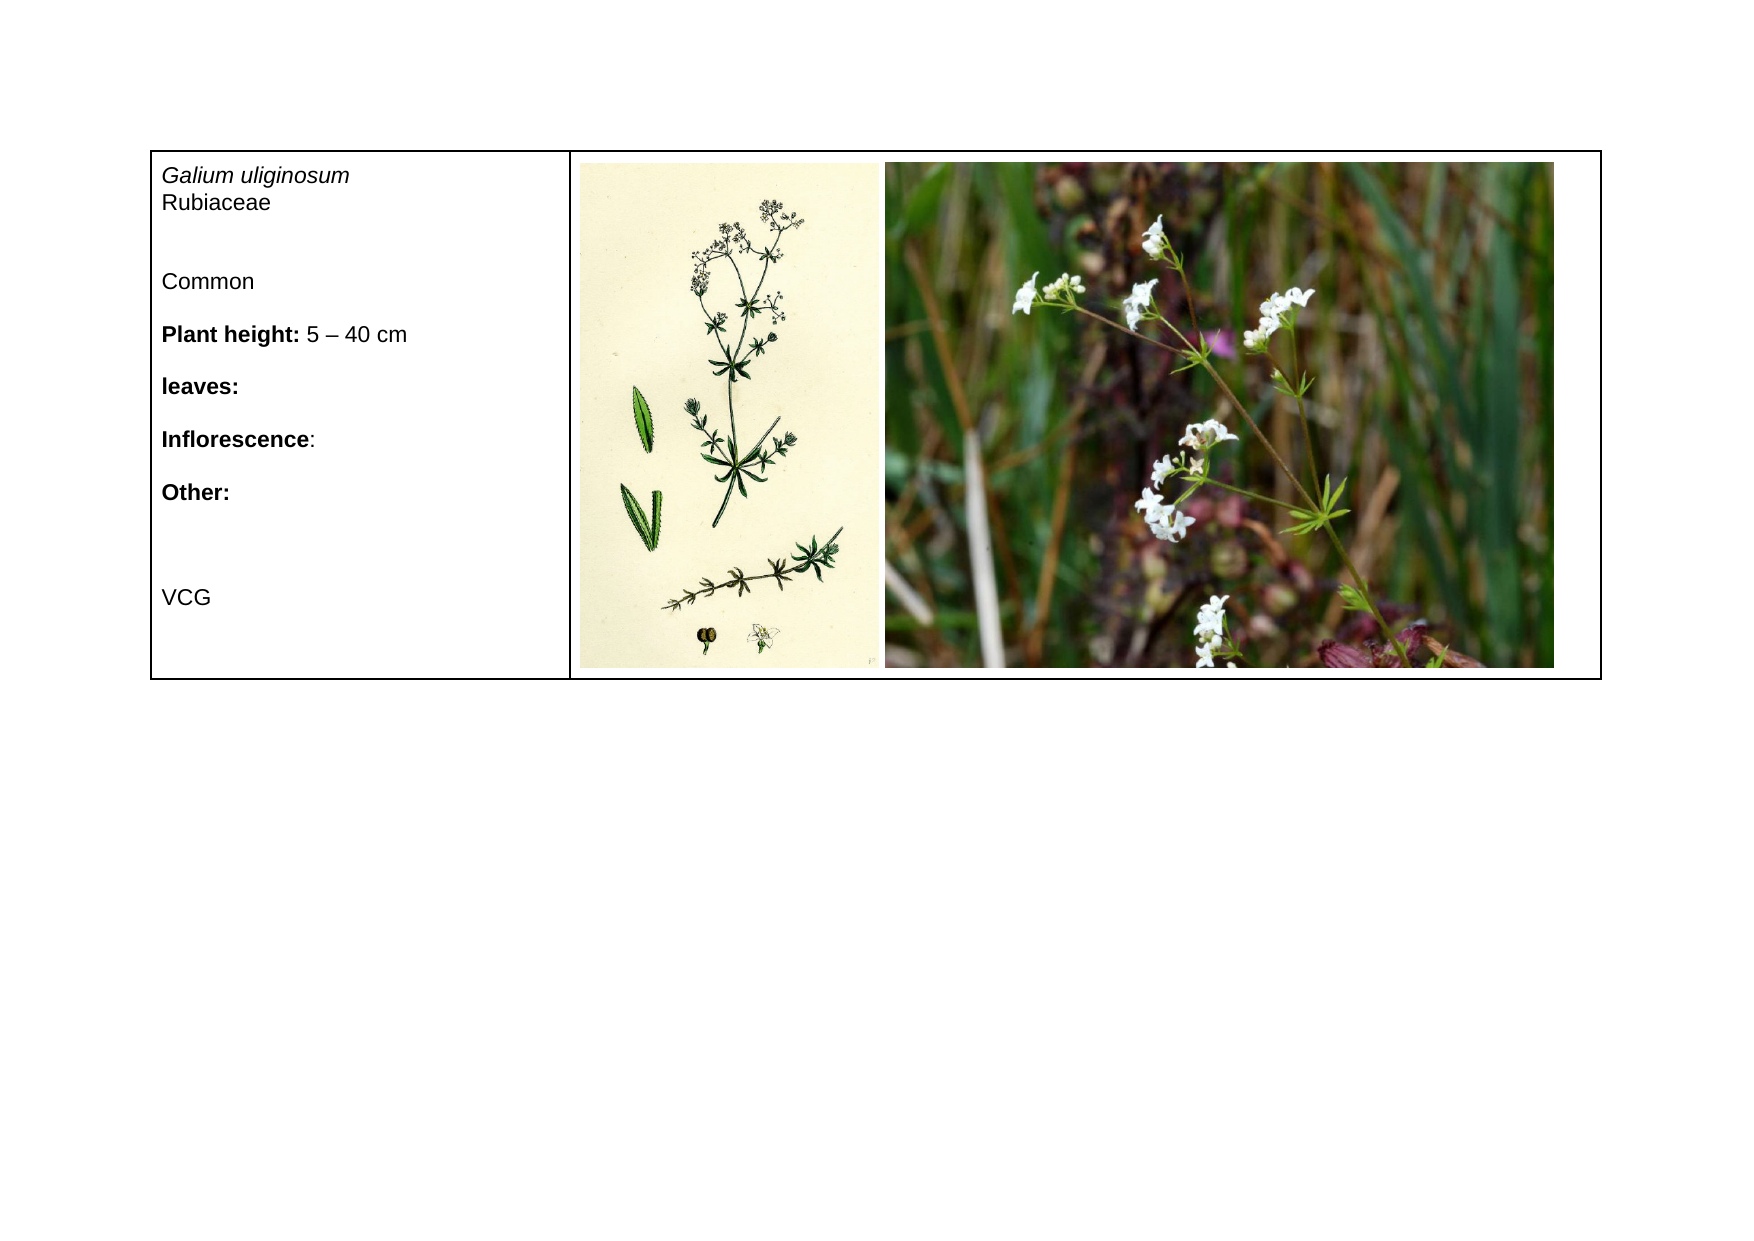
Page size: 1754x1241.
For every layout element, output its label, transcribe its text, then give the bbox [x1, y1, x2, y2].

table_cell [571, 152, 1600, 678]
picture [885, 162, 1554, 668]
table_cell Galium uliginosum Rubiaceae Common Plant height: 5 – 40 cm leaves: Inflorescence: Other: VCG [152, 152, 569, 678]
picture [580, 163, 879, 668]
